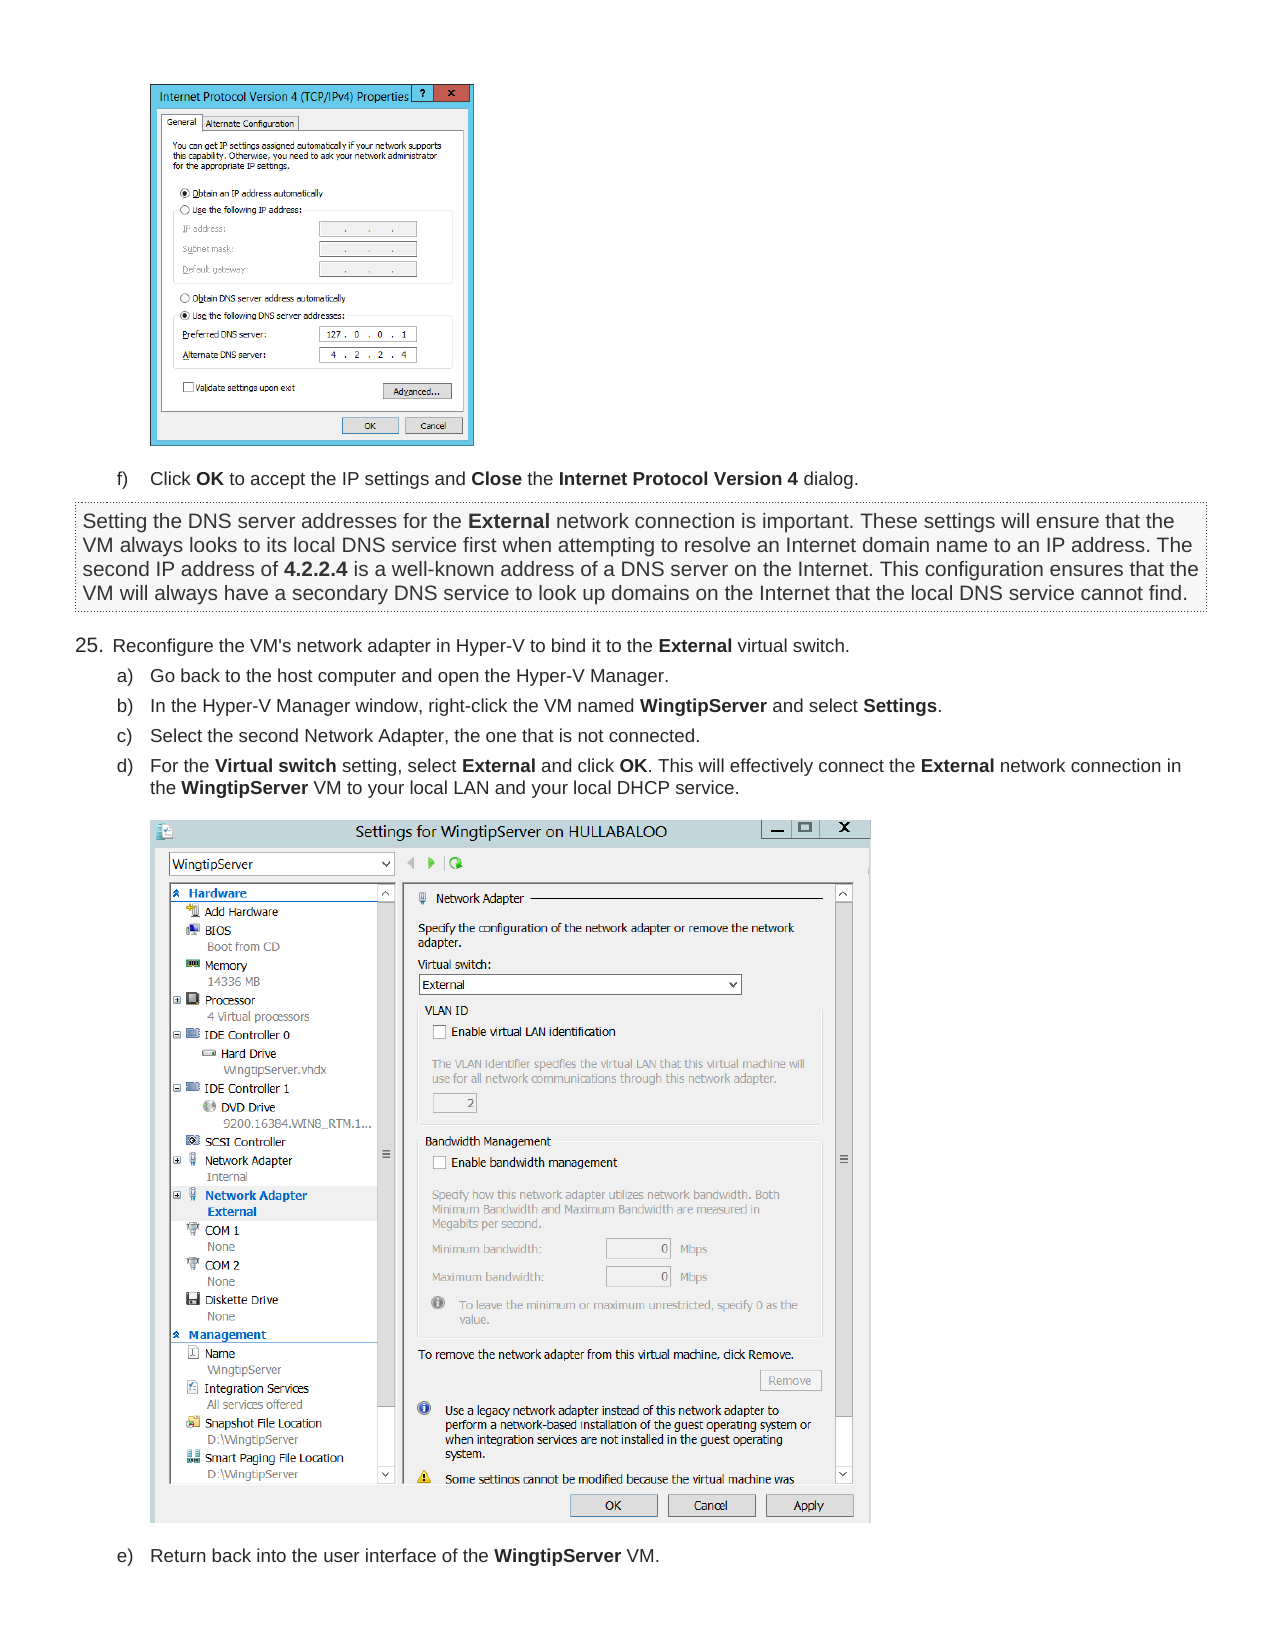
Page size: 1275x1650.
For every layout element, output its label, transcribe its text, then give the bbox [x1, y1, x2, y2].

text Reconfigure the VM's network adapter in Hyper-V to bind it to the External virtual switch. [75, 633, 1200, 657]
text Return back into the user interface of the WingtipServer VM. [117, 1544, 1200, 1566]
text Setting the DNS server addresses for the External network connection is important. These settings will ensure that the VM always looks to its local DNS service first when attempting to resolve an Internet domain name to an IP address. The second IP address of 4.2.2.4 is a well-known address of a DNS server on the Internet. This configuration ensures that the VM will always have a secondary DNS service to look up domains on the Internet that the local DNS service cannot find. [75, 502, 1207, 612]
text Select the second Network Adapter, the one that is not connected. [117, 725, 1200, 747]
picture [150, 820, 871, 1523]
picture [150, 84, 474, 446]
text Click OK to accept the IP settings and Close the Internet Protocol Version 4 dialog. [117, 468, 1200, 489]
text In the Hyper-V Manager window, right-click the VM named WingtipServer and select Settings. [117, 695, 1200, 717]
text For the Virtual switch setting, select External and click OK. This will effectively connect the External network connection in the WingtipServer VM to your local LAN and your local DHCP service. [117, 755, 1200, 798]
text Go back to the host computer and open the Hyper-V Manager. [117, 665, 1200, 687]
